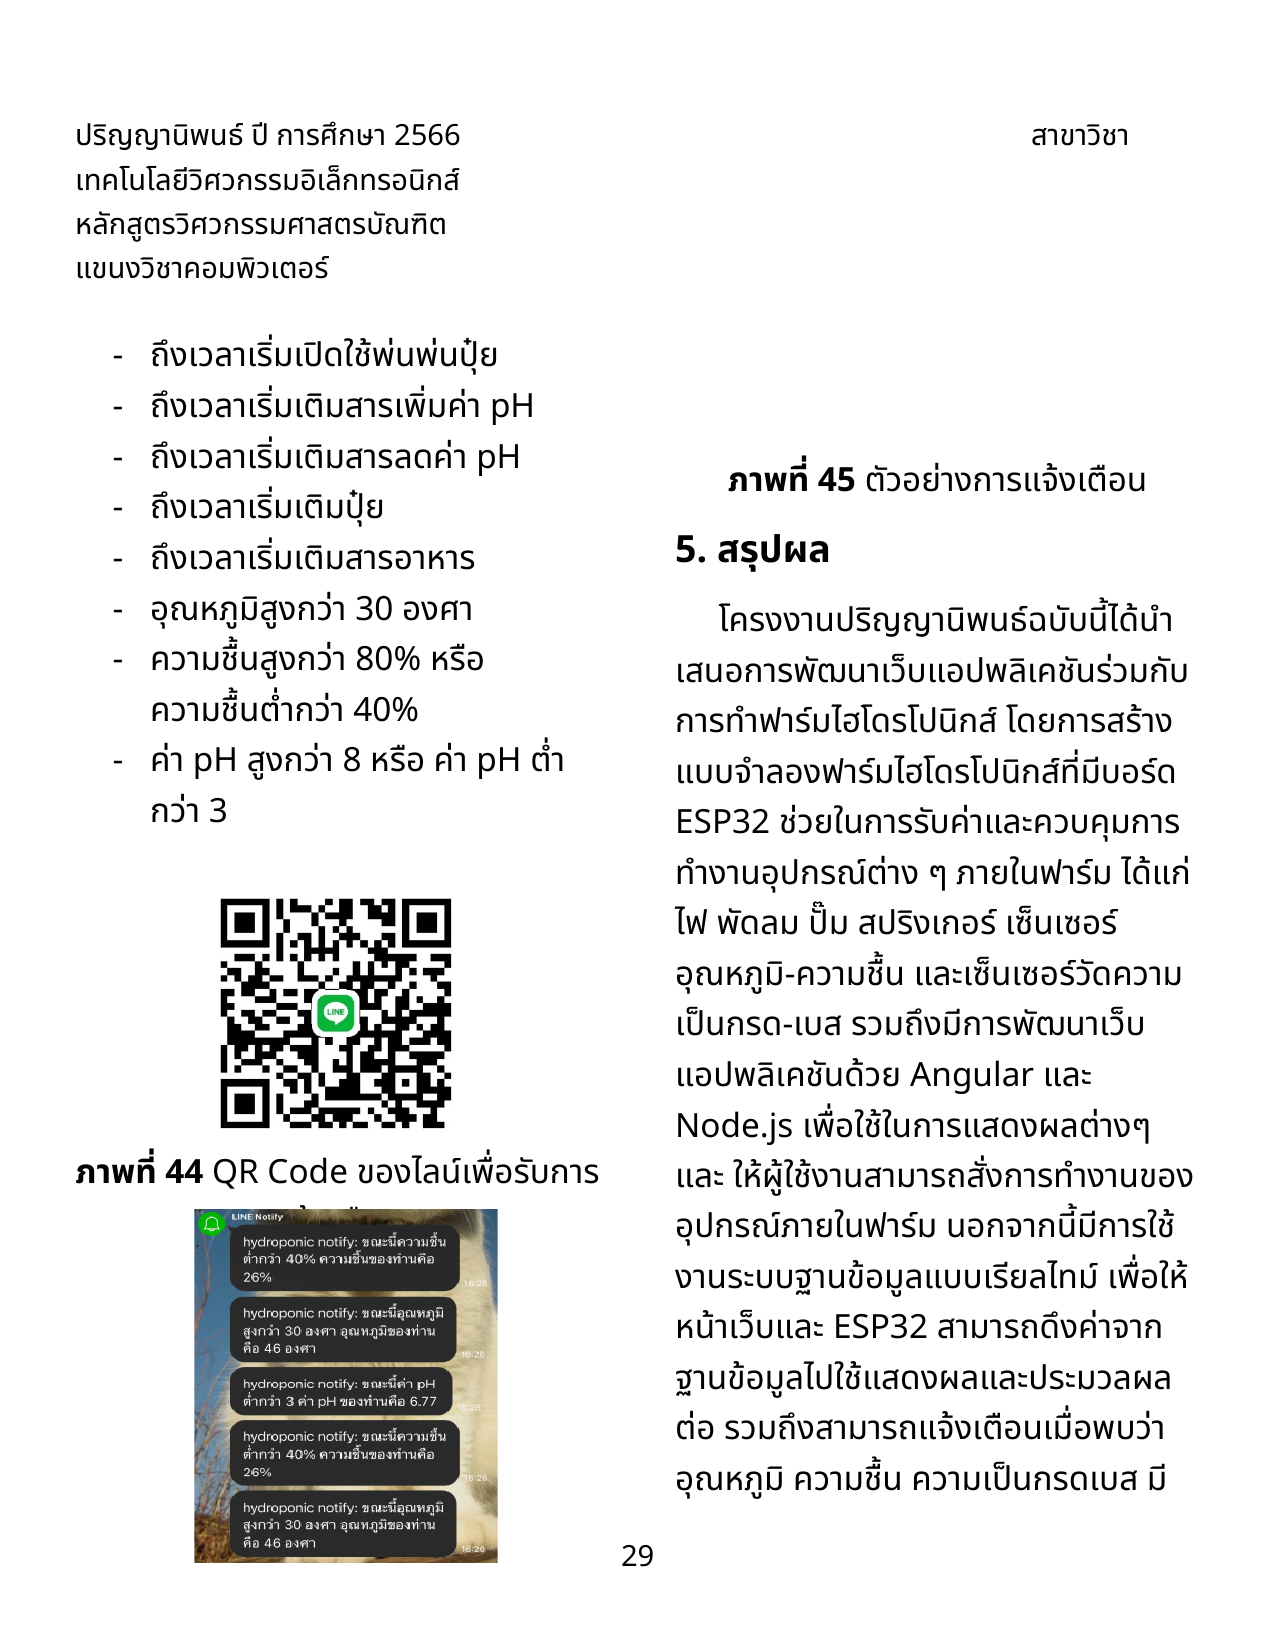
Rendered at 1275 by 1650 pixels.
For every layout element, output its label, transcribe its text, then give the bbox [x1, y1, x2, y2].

list ความชื้นสูงกว่า 80% หรือ ความชื้นต่ำกว่า 40% [112, 635, 600, 736]
list อุณหภูมิสูงกว่า 30 องศา [112, 584, 600, 635]
list ถึงเวลาเริ่มเติมปุ๋ย [112, 483, 600, 534]
list ถึงเวลาเริ่มเติมสารลดค่า pH [112, 432, 600, 483]
picture [194, 1209, 498, 1563]
picture [213, 891, 458, 1135]
list ถึงเวลาเริ่มเปิดใช้พ่นพ่นปุ๋ย [112, 331, 600, 382]
list ถึงเวลาเริ่มเติมสารเพิ่มค่า pH [112, 382, 600, 432]
text 5. สรุปผล [675, 523, 1200, 580]
text ภาพที่ 44 QR Code ของไลน์เพื่อรับการแจ้งเตือน [75, 1148, 600, 1249]
list ถึงเวลาเริ่มเติมสารอาหาร [112, 534, 600, 584]
text ภาพที่ 45 ตัวอย่างการแจ้งเตือน [675, 455, 1200, 506]
list ค่า pH สูงกว่า 8 หรือ ค่า pH ต่ำกว่า 3 [112, 736, 600, 837]
